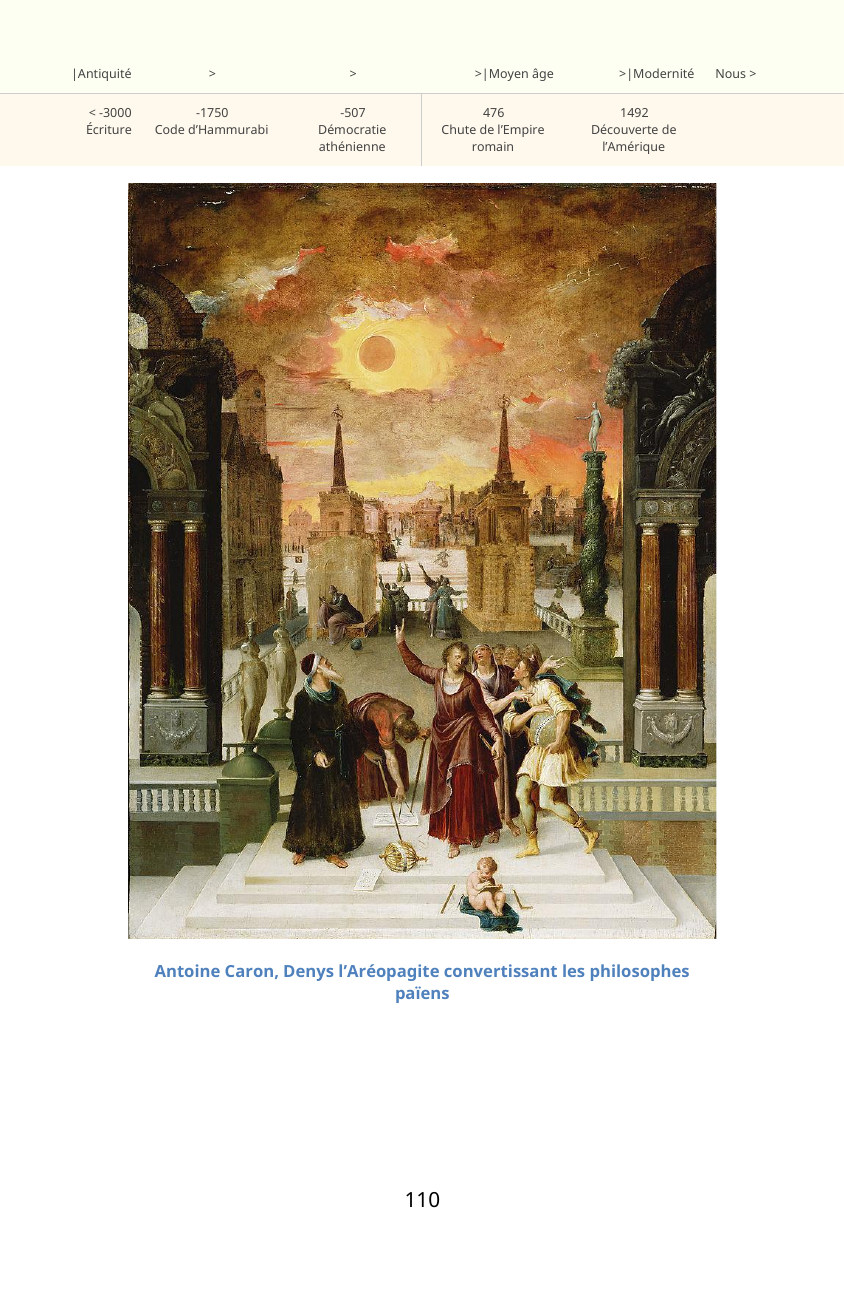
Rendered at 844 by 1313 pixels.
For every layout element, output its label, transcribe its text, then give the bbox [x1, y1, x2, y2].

text Antoine Caron, Denys l’Aréopagite convertissant les philosophes païens [128, 959, 717, 1005]
picture [128, 183, 717, 939]
